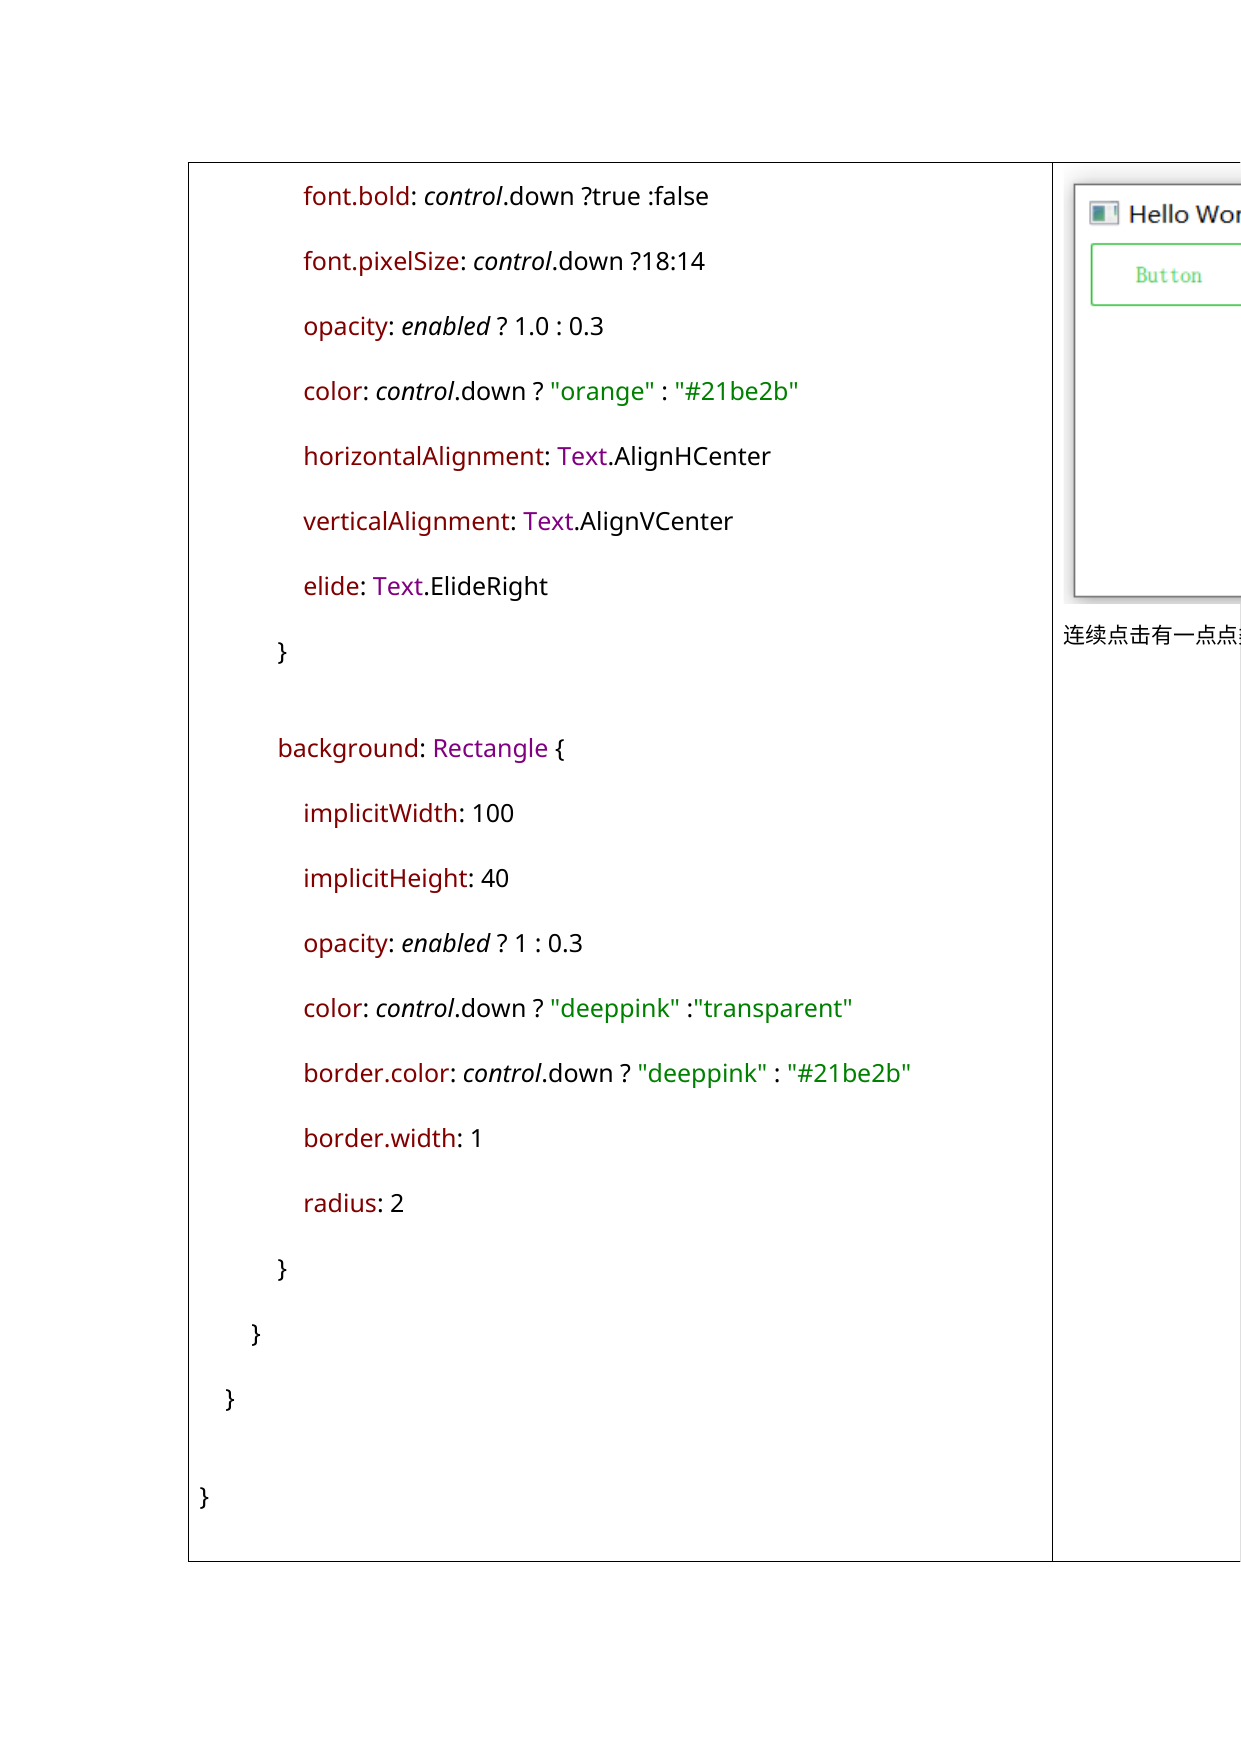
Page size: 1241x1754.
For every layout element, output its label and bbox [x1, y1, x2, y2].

picture [1063, 163, 1241, 604]
table_header [1053, 163, 1240, 1561]
table_header [189, 163, 1052, 1561]
